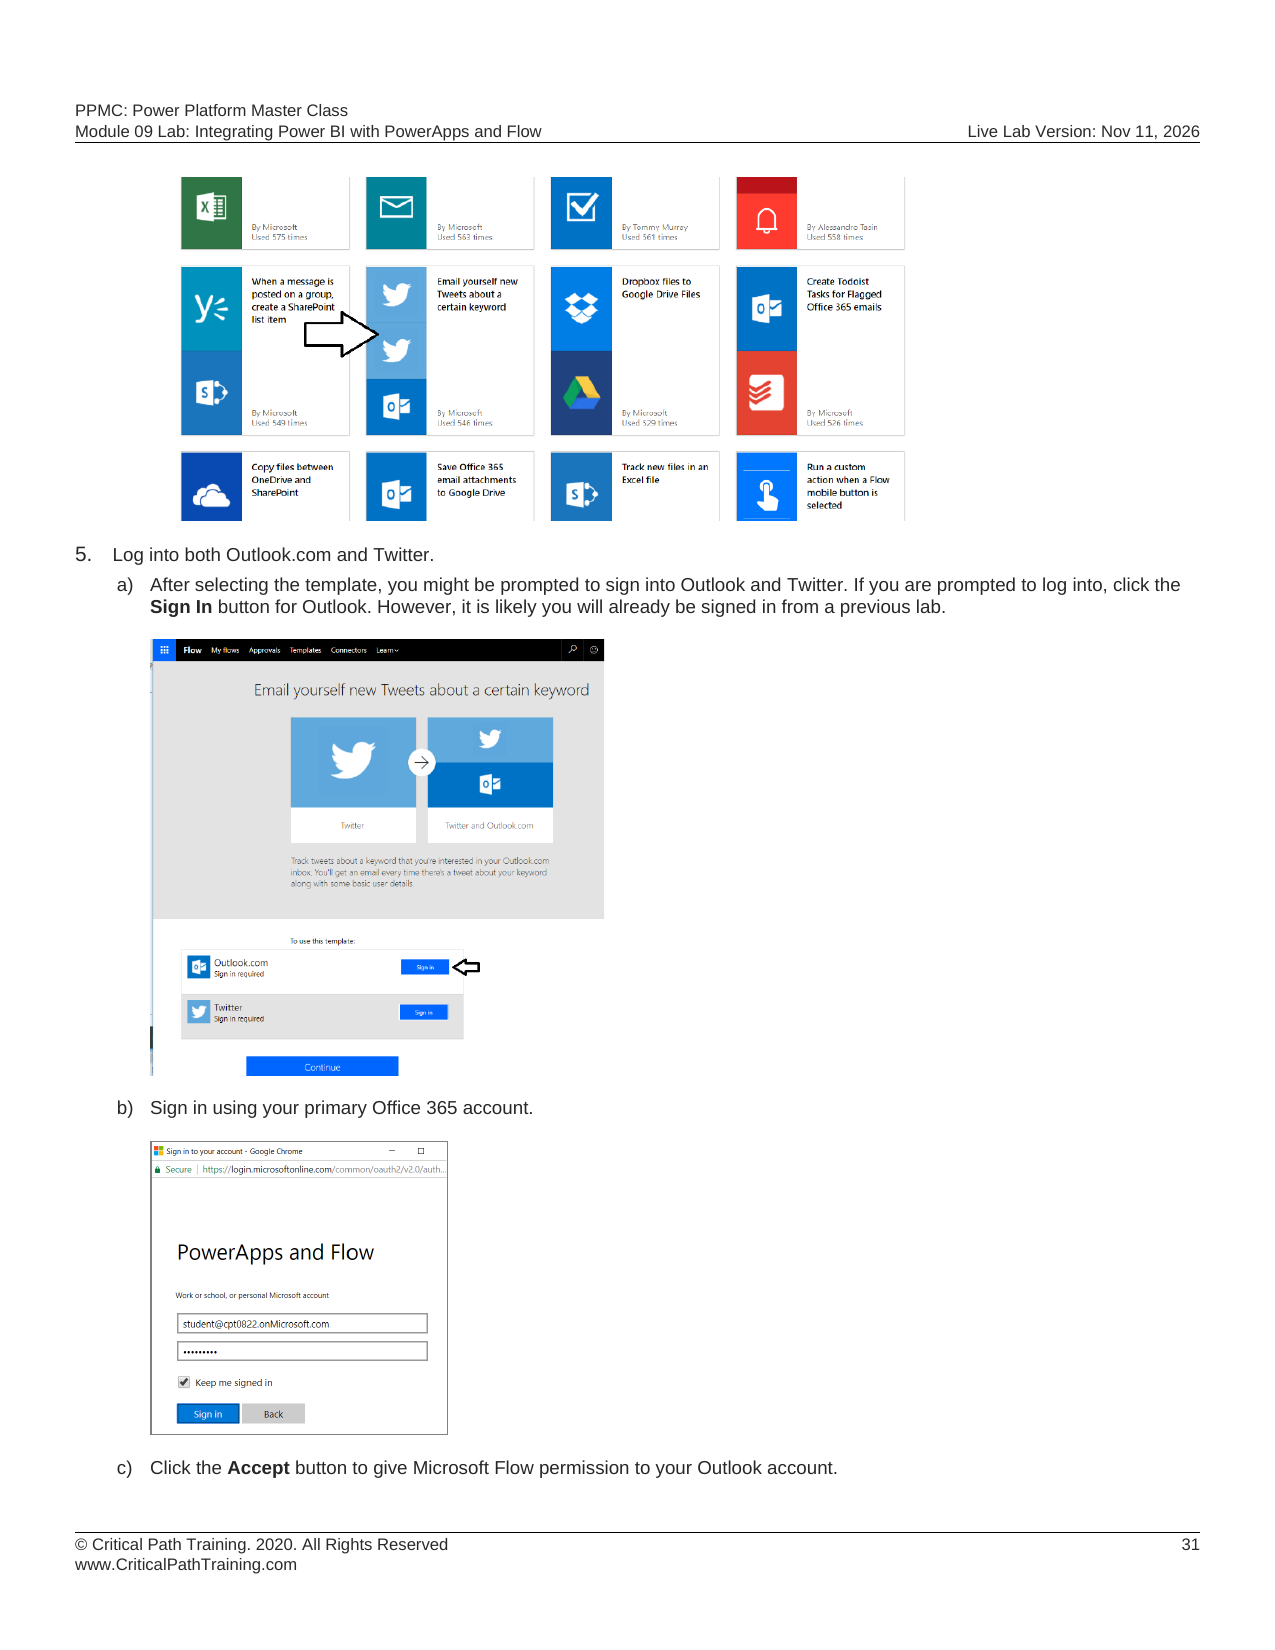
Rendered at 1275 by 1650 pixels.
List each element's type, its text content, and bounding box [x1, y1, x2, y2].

picture [150, 639, 605, 1076]
text After selecting the template, you might be prompted to sign into Outlook and Twitter. If you are prompted to log into, click the Sign In button for Outlook. However, it is likely you will already be signed in from a previous lab. [117, 574, 1200, 617]
picture [150, 177, 939, 521]
text Click the Accept button to give Microsoft Flow permission to your Outlook account. [117, 1457, 1200, 1478]
text Log into both Outlook.com and Twitter. [75, 542, 1200, 566]
picture [152, 1142, 447, 1434]
text Sign in using your primary Office 365 account. [117, 1097, 1200, 1119]
